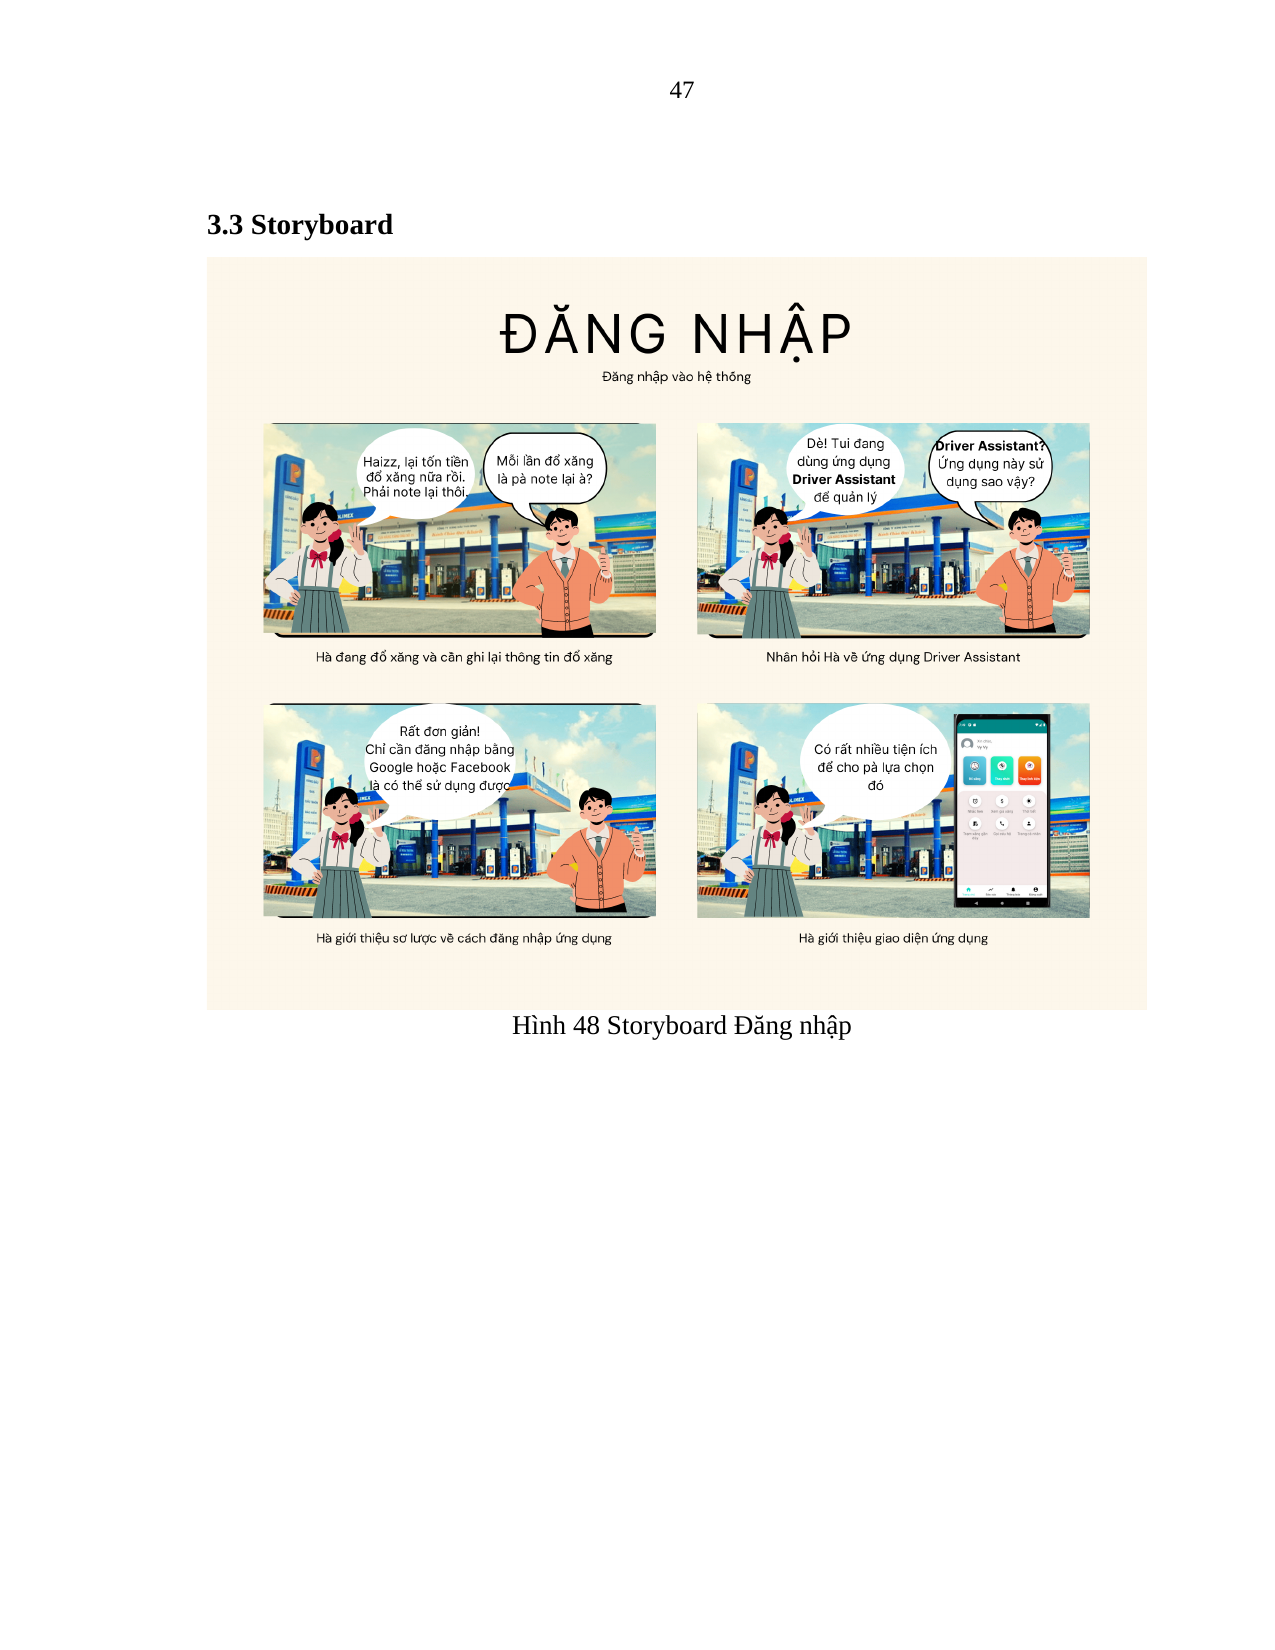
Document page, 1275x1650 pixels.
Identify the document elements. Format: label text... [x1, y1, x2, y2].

text 3.3 Storyboard [207, 207, 1157, 240]
picture [206, 257, 1147, 1010]
